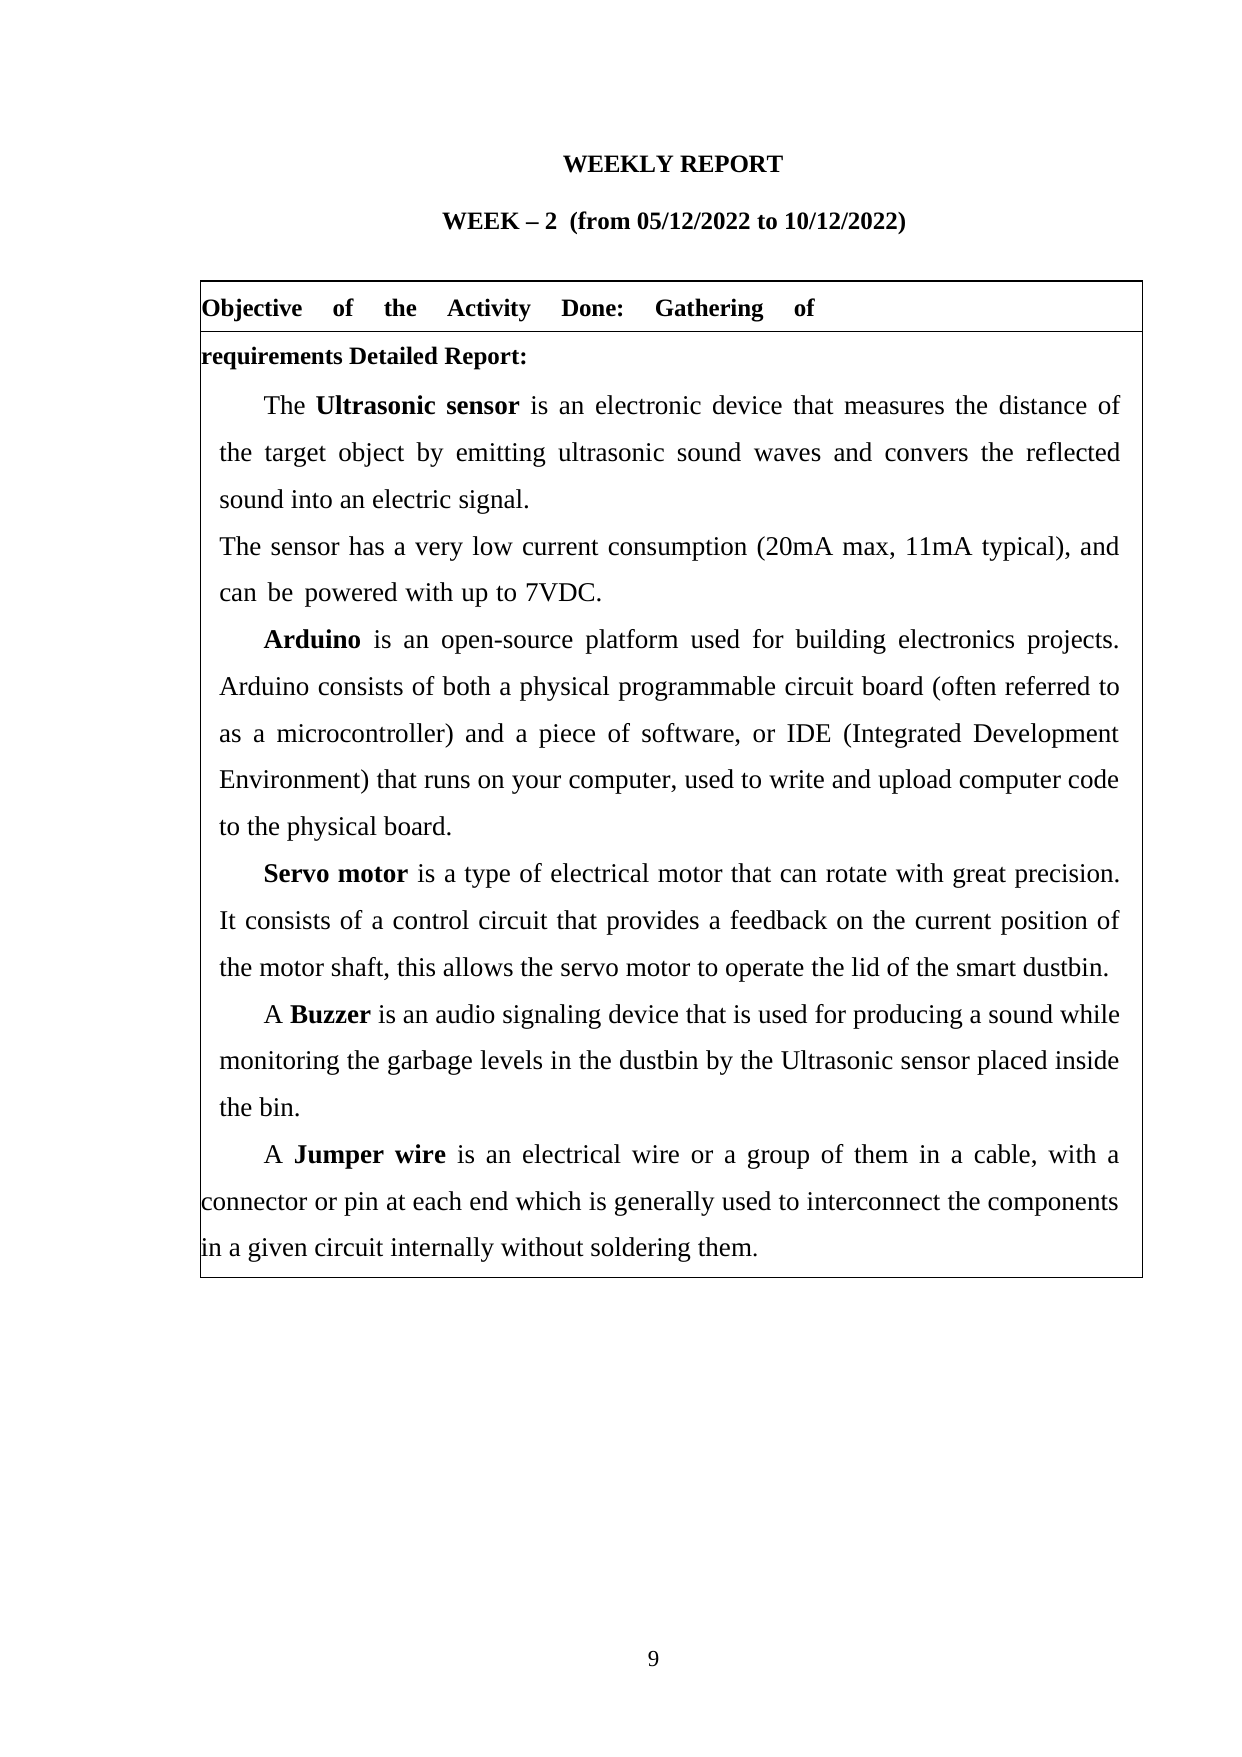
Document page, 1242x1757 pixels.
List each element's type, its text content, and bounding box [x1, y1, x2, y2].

text A Jumper wire is an electrical wire or a group of them in a cable, with a connector or pin at each end which is generally used to interconnect the components in a given circuit internally without soldering them. [201, 1138, 1121, 1262]
text WEEKLY REPORT [417, 149, 929, 177]
text Arduino is an open-source platform used for building electronics projects. Arduino consists of both a physical programmable circuit board (often referred to as a microcontroller) and a piece of software, or IDE (Integrated Development Environment) that runs on your computer, used to write and upload computer code to the physical board. [219, 623, 1121, 841]
text The sensor has a very low current consumption (20mA max, 11mA typical), and can be powered with up to 7VDC. [219, 529, 1120, 607]
text WEEK – 2 (from 05/12/2022 to 10/12/2022) [417, 206, 931, 235]
text Objective of the Activity Done: Gathering of requirements Detailed Report: [201, 293, 815, 370]
text The Ultrasonic sensor is an electronic device that measures the distance of the target object by emitting ultrasonic sound waves and convers the reflected sound into an electric signal. [219, 389, 1121, 514]
text A Buzzer is an audio signaling device that is used for producing a sound while monitoring the garbage levels in the dustbin by the Ultrasonic sensor placed inside the bin. [219, 998, 1121, 1122]
text Servo motor is a type of electrical motor that can rotate with great precision. It consists of a control circuit that provides a feedback on the current position of the motor shaft, this allows the servo motor to operate the lid of the smart dustbin. [219, 857, 1121, 982]
